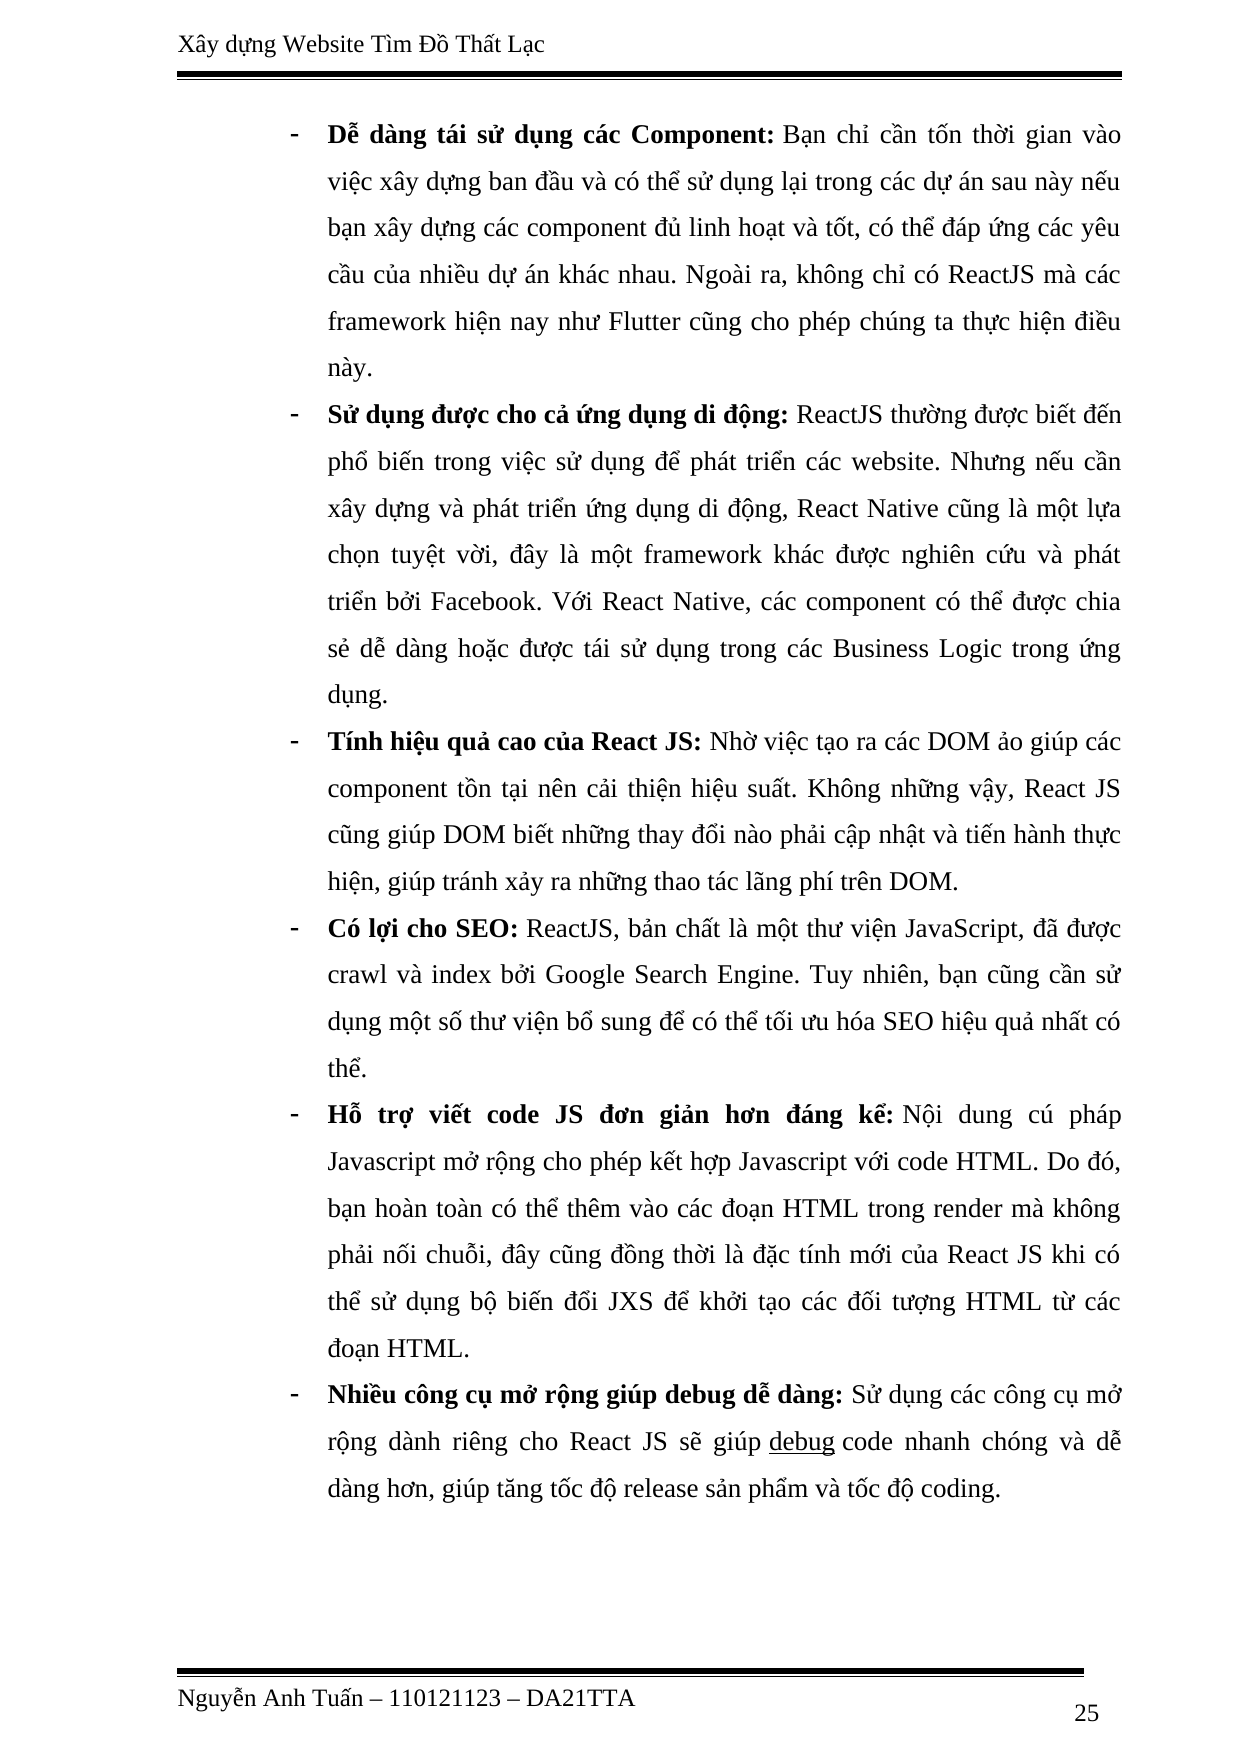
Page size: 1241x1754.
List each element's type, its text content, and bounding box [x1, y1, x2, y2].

list Hỗ trợ viết code JS đơn giản hơn đáng kể: Nội dung cú pháp Javascript mở rộng cho phép kết hợp Javascript với code HTML. Do đó, bạn hoàn toàn có thể thêm vào các đoạn HTML trong render mà không phải nối chuỗi, đây cũng đồng thời là đặc tính mới của React JS khi có thể sử dụng bộ biến đổi JXS để khởi tạo các đối tượng HTML từ các đoạn HTML. [290, 1098, 1122, 1363]
list Dễ dàng tái sử dụng các Component: Bạn chỉ cần tốn thời gian vào việc xây dựng ban đầu và có thể sử dụng lại trong các dự án sau này nếu bạn xây dựng các component đủ linh hoạt và tốt, có thể đáp ứng các yêu cầu của nhiều dự án khác nhau. Ngoài ra, không chỉ có ReactJS mà các framework hiện nay như Flutter cũng cho phép chúng ta thực hiện điều này. [290, 118, 1122, 383]
list Có lợi cho SEO: ReactJS, bản chất là một thư viện JavaScript, đã được crawl và index bởi Google Search Engine. Tuy nhiên, bạn cũng cần sử dụng một số thư viện bổ sung để có thể tối ưu hóa SEO hiệu quả nhất có thể. [290, 912, 1122, 1083]
list Sử dụng được cho cả ứng dụng di động: ReactJS thường được biết đến phổ biến trong việc sử dụng để phát triển các website. Nhưng nếu cần xây dựng và phát triển ứng dụng di động, React Native cũng là một lựa chọn tuyệt vời, đây là một framework khác được nghiên cứu và phát triển bởi Facebook. Với React Native, các component có thể được chia sẻ dễ dàng hoặc được tái sử dụng trong các Business Logic trong ứng dụng. [290, 398, 1122, 709]
list Tính hiệu quả cao của React JS: Nhờ việc tạo ra các DOM ảo giúp các component tồn tại nên cải thiện hiệu suất. Không những vậy, React JS cũng giúp DOM biết những thay đổi nào phải cập nhật và tiến hành thực hiện, giúp tránh xảy ra những thao tác lãng phí trên DOM. [290, 725, 1122, 896]
list Nhiều công cụ mở rộng giúp debug dễ dàng: Sử dụng các công cụ mở rộng dành riêng cho React JS sẽ giúp debug code nhanh chóng và dễ dàng hơn, giúp tăng tốc độ release sản phẩm và tốc độ coding. [290, 1379, 1122, 1503]
